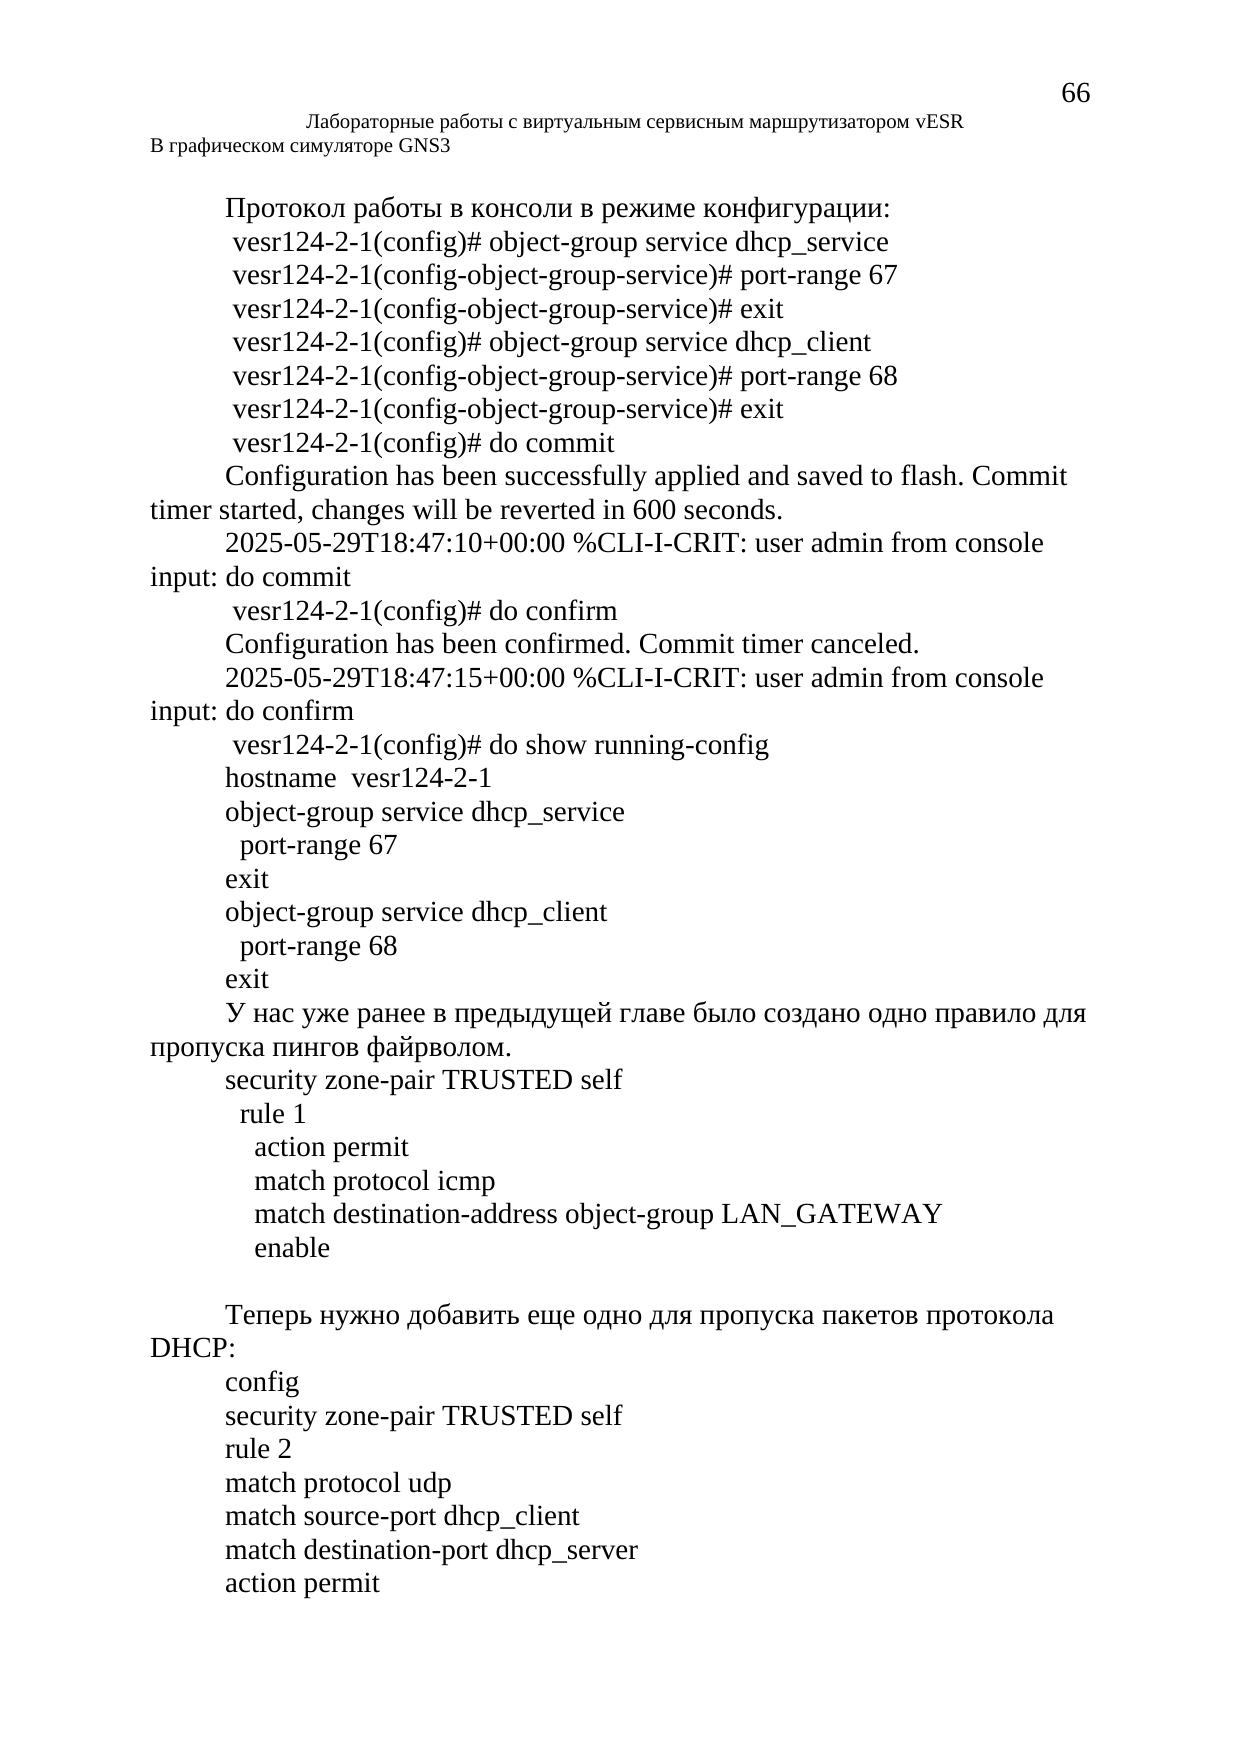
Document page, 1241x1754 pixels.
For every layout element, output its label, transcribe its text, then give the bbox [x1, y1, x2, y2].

text match destination-address object-group LAN_GATEWAY [150, 1196, 1090, 1230]
text vesr124-2-1(config)# do show running-config [150, 727, 1090, 760]
text Configuration has been successfully applied and saved to flash. Commit timer started, changes will be reverted in 600 seconds. [150, 458, 1090, 526]
text match protocol udp [150, 1465, 1090, 1498]
text object-group service dhcp_service [150, 794, 1090, 827]
text action permit [150, 1565, 1090, 1599]
text Configuration has been confirmed. Commit timer canceled. [150, 626, 1090, 660]
text vesr124-2-1(config)# object-group service dhcp_service [150, 224, 1090, 257]
text У нас уже ранее в предыдущей главе было создано одно правило для пропуска пингов файрволом. [150, 995, 1090, 1062]
text vesr124-2-1(config-object-group-service)# port-range 68 [150, 358, 1090, 391]
text object-group service dhcp_client [150, 894, 1090, 928]
text vesr124-2-1(config)# do confirm [150, 593, 1090, 626]
text port-range 67 [150, 827, 1090, 861]
text action permit [150, 1129, 1090, 1163]
text vesr124-2-1(config)# object-group service dhcp_client [150, 324, 1090, 358]
text vesr124-2-1(config)# do commit [150, 425, 1090, 458]
text Теперь нужно добавить еще одно для пропуска пакетов протокола DHCP: [150, 1297, 1090, 1364]
text 2025-05-29T18:47:10+00:00 %CLI-I-CRIT: user admin from console input: do commit [150, 526, 1090, 593]
text rule 1 [150, 1096, 1090, 1129]
text enable [150, 1230, 1090, 1263]
text exit [150, 861, 1090, 894]
text vesr124-2-1(config-object-group-service)# port-range 67 [150, 257, 1090, 291]
text 2025-05-29T18:47:15+00:00 %CLI-I-CRIT: user admin from console input: do confirm [150, 660, 1090, 727]
text security zone-pair TRUSTED self [150, 1398, 1090, 1431]
text security zone-pair TRUSTED self [150, 1062, 1090, 1096]
text vesr124-2-1(config-object-group-service)# exit [150, 391, 1090, 425]
text hostname vesr124-2-1 [150, 760, 1090, 794]
text match destination-port dhcp_server [150, 1532, 1090, 1565]
text match protocol icmp [150, 1163, 1090, 1196]
text config [150, 1364, 1090, 1398]
text vesr124-2-1(config-object-group-service)# exit [150, 291, 1090, 324]
text Протокол работы в консоли в режиме конфигурации: [150, 190, 1090, 224]
text exit [150, 962, 1090, 995]
text port-range 68 [150, 928, 1090, 962]
text rule 2 [150, 1431, 1090, 1465]
text match source-port dhcp_client [150, 1498, 1090, 1532]
